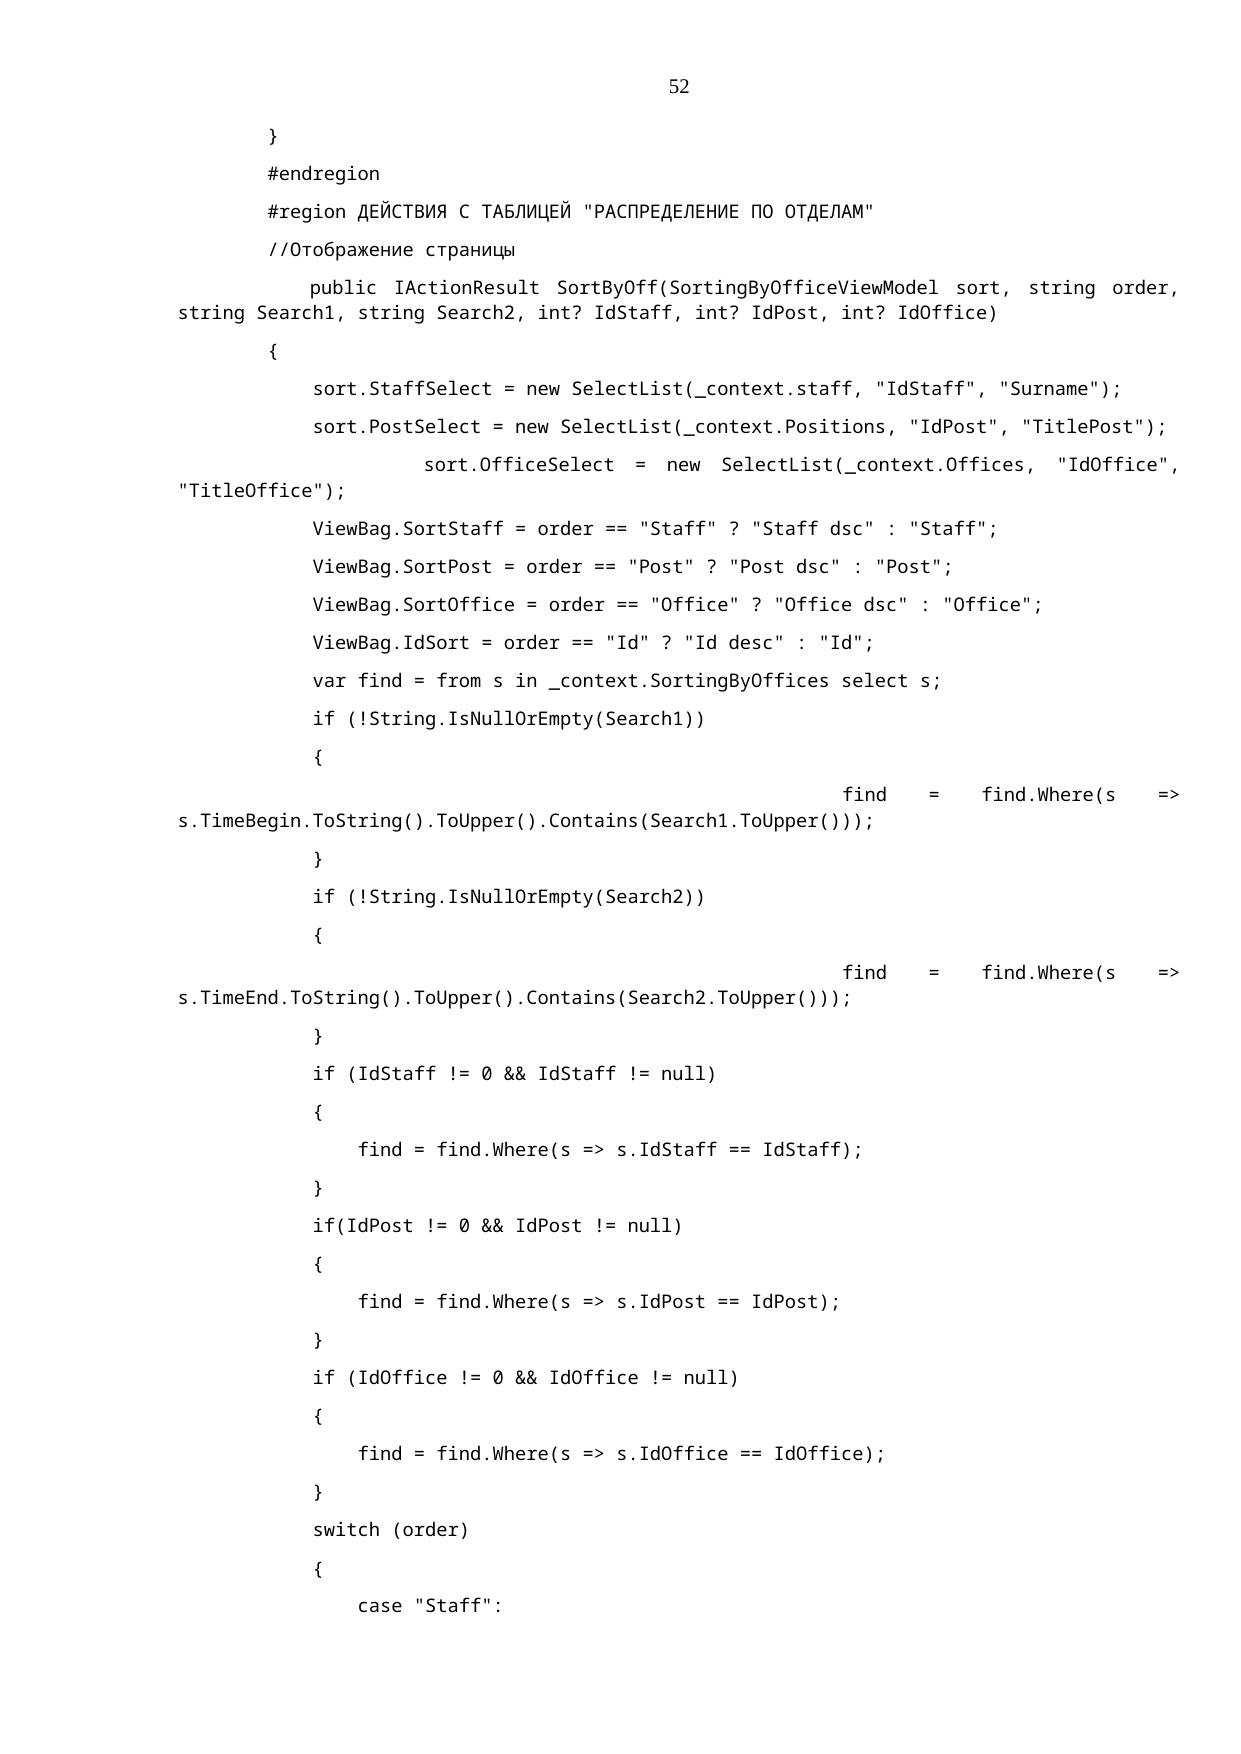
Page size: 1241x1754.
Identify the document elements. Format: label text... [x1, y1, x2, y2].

text #endregion [177, 160, 1181, 186]
text switch (order) [177, 1517, 1181, 1542]
text ViewBag.SortPost = order == "Post" ? "Post dsc" : "Post"; [177, 553, 1181, 579]
text { [177, 338, 1181, 363]
text find = find.Where(s => s.IdPost == IdPost); [177, 1289, 1181, 1314]
text find = find.Where(s => s.IdStaff == IdStaff); [177, 1137, 1181, 1162]
text ViewBag.IdSort = order == "Id" ? "Id desc" : "Id"; [177, 629, 1181, 655]
text } [177, 1479, 1181, 1504]
text sort.PostSelect = new SelectList(_context.Positions, "IdPost", "TitlePost"); [177, 414, 1181, 439]
text { [177, 1098, 1181, 1124]
text } [177, 1174, 1181, 1200]
text var find = from s in _context.SortingByOffices select s; [177, 667, 1181, 693]
text public IActionResult SortByOff(SortingByOfficeViewModel sort, string order, string Search1, string Search2, int? IdStaff, int? IdPost, int? IdOffice) [177, 274, 1181, 325]
text if (!String.IsNullOrEmpty(Search1)) [177, 705, 1181, 731]
text } [177, 1022, 1181, 1048]
text } [177, 122, 1181, 147]
text #region ДЕЙСТВИЯ С ТАБЛИЦЕЙ "РАСПРЕДЕЛЕНИЕ ПО ОТДЕЛАМ" [177, 198, 1181, 223]
text { [177, 743, 1181, 769]
text if (IdOffice != 0 && IdOffice != null) [177, 1365, 1181, 1390]
text case "Staff": [177, 1593, 1181, 1618]
text //Отображение страницы [177, 236, 1181, 262]
text { [177, 921, 1181, 946]
text ViewBag.SortStaff = order == "Staff" ? "Staff dsc" : "Staff"; [177, 515, 1181, 541]
text } [177, 1327, 1181, 1352]
text find = find.Where(s => s.TimeBegin.ToString().ToUpper().Contains(Search1.ToUpper())); [177, 781, 1181, 832]
text if (!String.IsNullOrEmpty(Search2)) [177, 883, 1181, 908]
text sort.OfficeSelect = new SelectList(_context.Offices, "IdOffice", "TitleOffice"); [177, 452, 1181, 503]
text sort.StaffSelect = new SelectList(_context.staff, "IdStaff", "Surname"); [177, 376, 1181, 401]
text if(IdPost != 0 && IdPost != null) [177, 1213, 1181, 1238]
text if (IdStaff != 0 && IdStaff != null) [177, 1061, 1181, 1086]
text { [177, 1555, 1181, 1580]
text find = find.Where(s => s.IdOffice == IdOffice); [177, 1441, 1181, 1466]
text { [177, 1403, 1181, 1428]
text ViewBag.SortOffice = order == "Office" ? "Office dsc" : "Office"; [177, 591, 1181, 617]
text } [177, 845, 1181, 870]
text find = find.Where(s => s.TimeEnd.ToString().ToUpper().Contains(Search2.ToUpper())); [177, 959, 1181, 1010]
text { [177, 1251, 1181, 1276]
